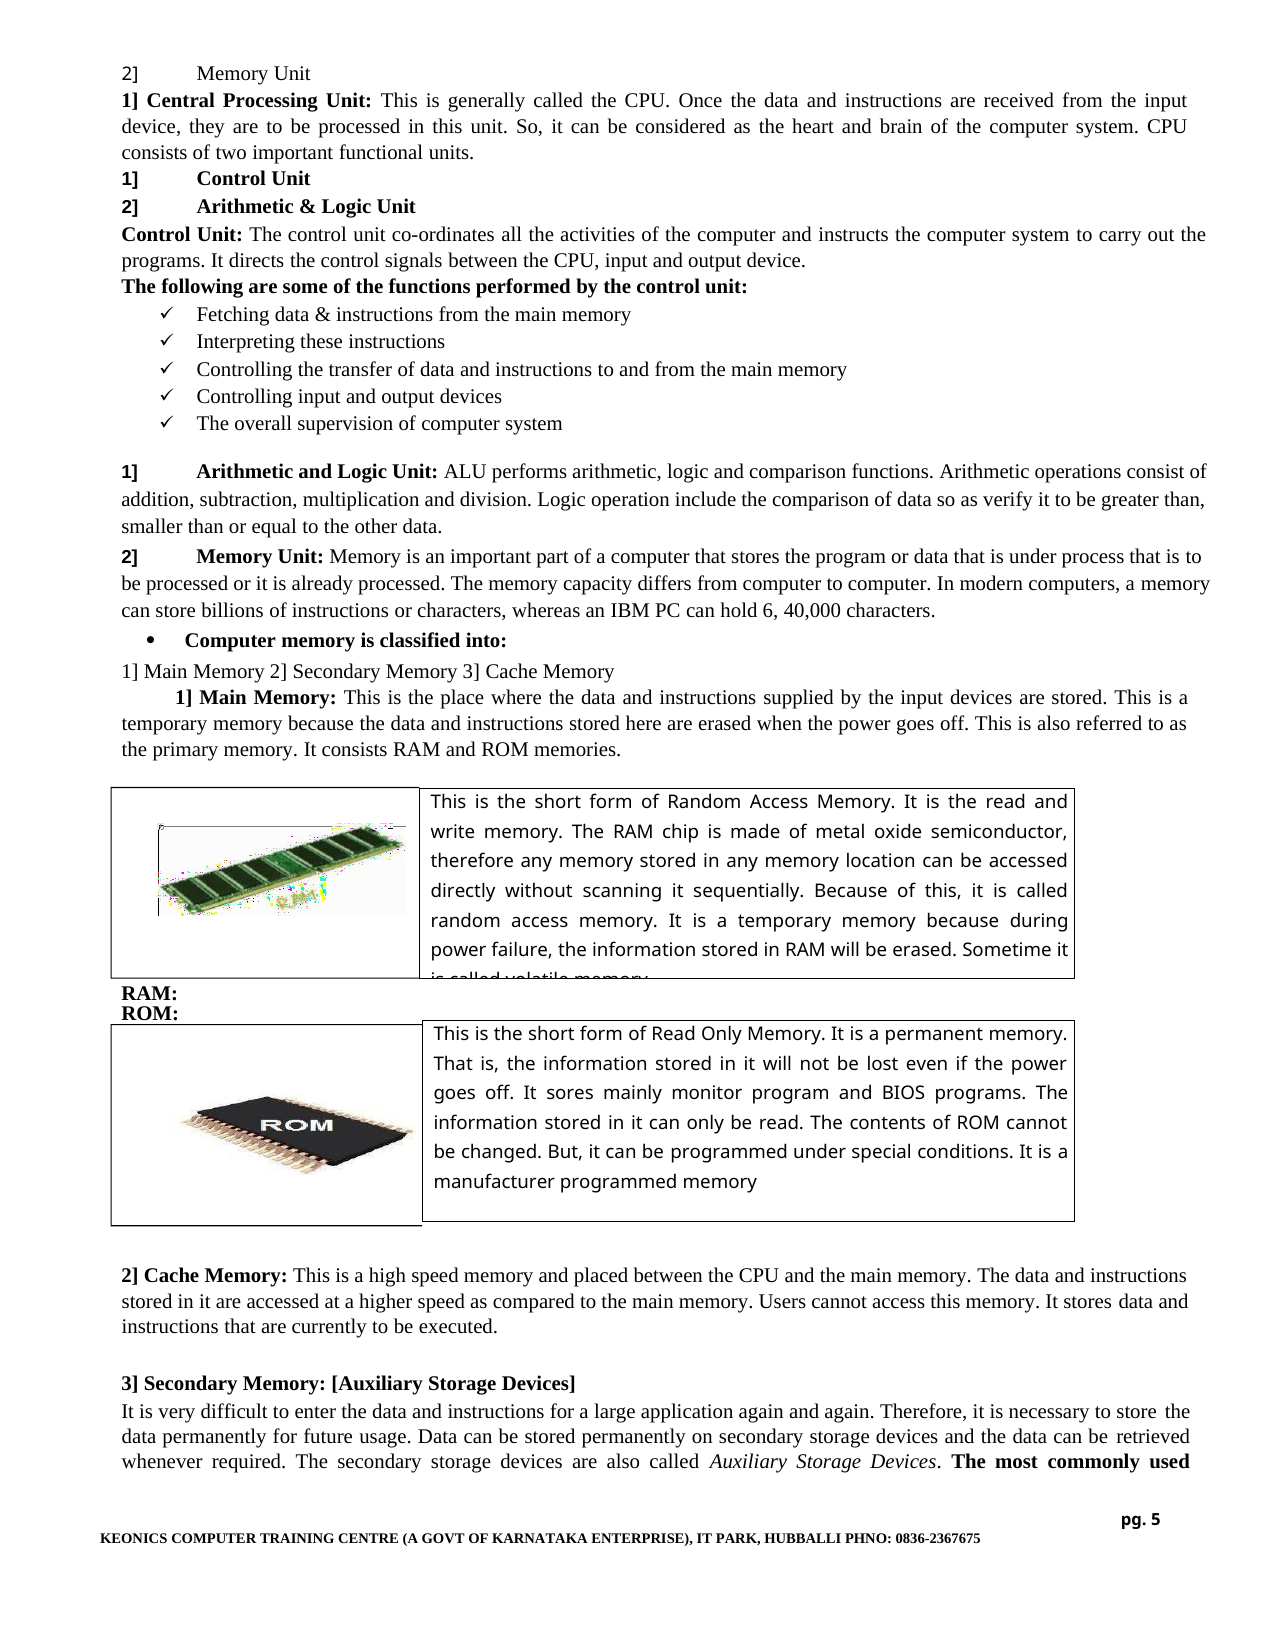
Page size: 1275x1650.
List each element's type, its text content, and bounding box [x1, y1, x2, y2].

picture [171, 1090, 416, 1175]
list Arithmetic and Logic Unit: ALU performs arithmetic, logic and comparison functions. Arithmetic operations consist of addition, subtraction, multiplication and division. Logic operation include the comparison of data so as verify it to be greater than, smaller than or equal to the other data. [121, 459, 1227, 538]
text 1] Central Processing Unit: This is generally called the CPU. Once the data and instructions are received from the input device, they are to be processed in this unit. So, it can be considered as the heart and brain of the computer system. CPU consists of two important functional units. [121, 88, 1189, 164]
text 2] Cache Memory: This is a high speed memory and placed between the CPU and the main memory. The data and instructions stored in it are accessed at a higher speed as compared to the main memory. Users cannot access this memory. It stores data and instructions that are currently to be executed. [121, 1263, 1188, 1338]
list Controlling the transfer of data and instructions to and from the main memory [159, 357, 1246, 381]
text Control Unit: The control unit co-ordinates all the activities of the computer and instructs the computer system to carry out the programs. It directs the control signals between the CPU, input and output device. [121, 222, 1246, 272]
list The overall supervision of computer system [159, 411, 1246, 435]
text 1] Main Memory 2] Secondary Memory 3] Cache Memory [121, 658, 1246, 683]
list Interpreting these instructions [159, 329, 1246, 353]
list Memory Unit [121, 60, 1246, 86]
subtitle Computer memory is classified into: [147, 628, 1246, 652]
subtitle 3] Secondary Memory: [Auxiliary Storage Devices] [121, 1370, 1246, 1394]
picture [157, 823, 406, 916]
text ROM: [121, 1005, 1246, 1024]
list Fetching data & instructions from the main memory [159, 302, 1246, 326]
subtitle Control Unit [121, 166, 1246, 190]
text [121, 1399, 1190, 1473]
subtitle RAM: [121, 763, 1246, 1005]
list Arithmetic & Logic Unit [121, 194, 1246, 218]
subtitle The following are some of the functions performed by the control unit: [121, 274, 1246, 298]
list Memory Unit: Memory is an important part of a computer that stores the program or data that is under process that is to be processed or it is already processed. The memory capacity differs from computer to computer. In modern computers, a memory can store billions of instructions or characters, whereas an IBM PC can hold 6, 40,000 characters. [121, 544, 1214, 622]
text 1] Main Memory: This is the place where the data and instructions supplied by the input devices are stored. This is a temporary memory because the data and instructions stored here are erased when the power goes off. This is also referred to as the primary memory. It consists RAM and ROM memories. [121, 685, 1189, 761]
list Controlling input and output devices [159, 384, 1246, 408]
